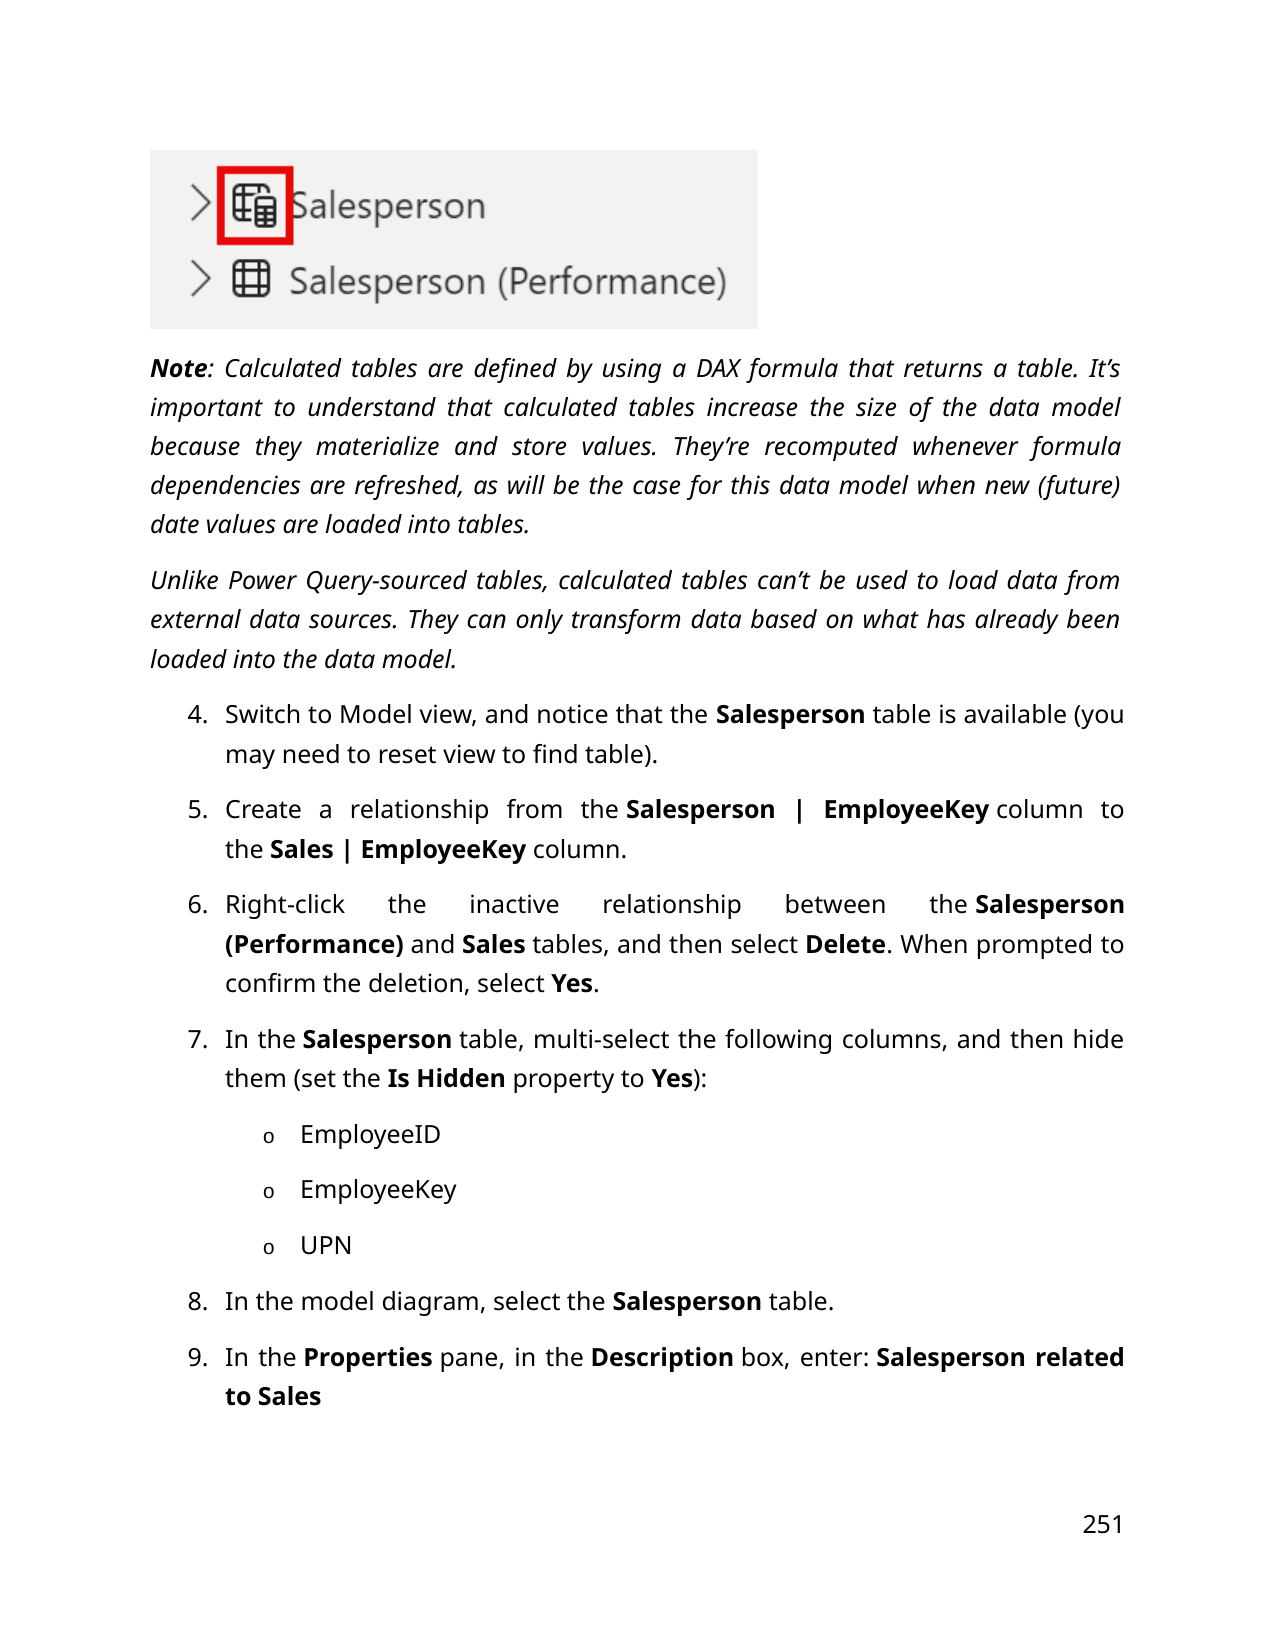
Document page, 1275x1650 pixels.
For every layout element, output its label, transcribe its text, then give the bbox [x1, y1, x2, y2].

list EmployeeID [262, 1116, 1125, 1150]
text Note: Calculated tables are defined by using a DAX formula that returns a table. It’s important to understand that calculated tables increase the size of the data model because they materialize and store values. They’re recomputed whenever formula dependencies are refreshed, as will be the case for this data model when new (future) date values are loaded into tables. [150, 351, 1125, 541]
list UPN [262, 1228, 1125, 1262]
list Create a relationship from the Salesperson | EmployeeKey column to the Sales | EmployeeKey column. [187, 792, 1125, 865]
text Unlike Power Query-sourced tables, calculated tables can’t be used to load data from external data sources. They can only transform data based on what has already been loaded into the data model. [150, 563, 1125, 675]
list Right-click the inactive relationship between the Salesperson (Performance) and Sales tables, and then select Delete. When prompted to confirm the deletion, select Yes. [187, 887, 1125, 999]
list In the Salesperson table, multi-select the following columns, and then hide them (set the Is Hidden property to Yes): [187, 1021, 1125, 1094]
list In the model diagram, select the Salesperson table. [187, 1284, 1125, 1318]
list In the Properties pane, in the Description box, enter: Salesperson related to Sales [187, 1340, 1125, 1413]
list EmployeeKey [262, 1172, 1125, 1206]
list Switch to Model view, and notice that the Salesperson table is available (you may need to reset view to find table). [187, 697, 1125, 770]
picture [150, 150, 758, 329]
